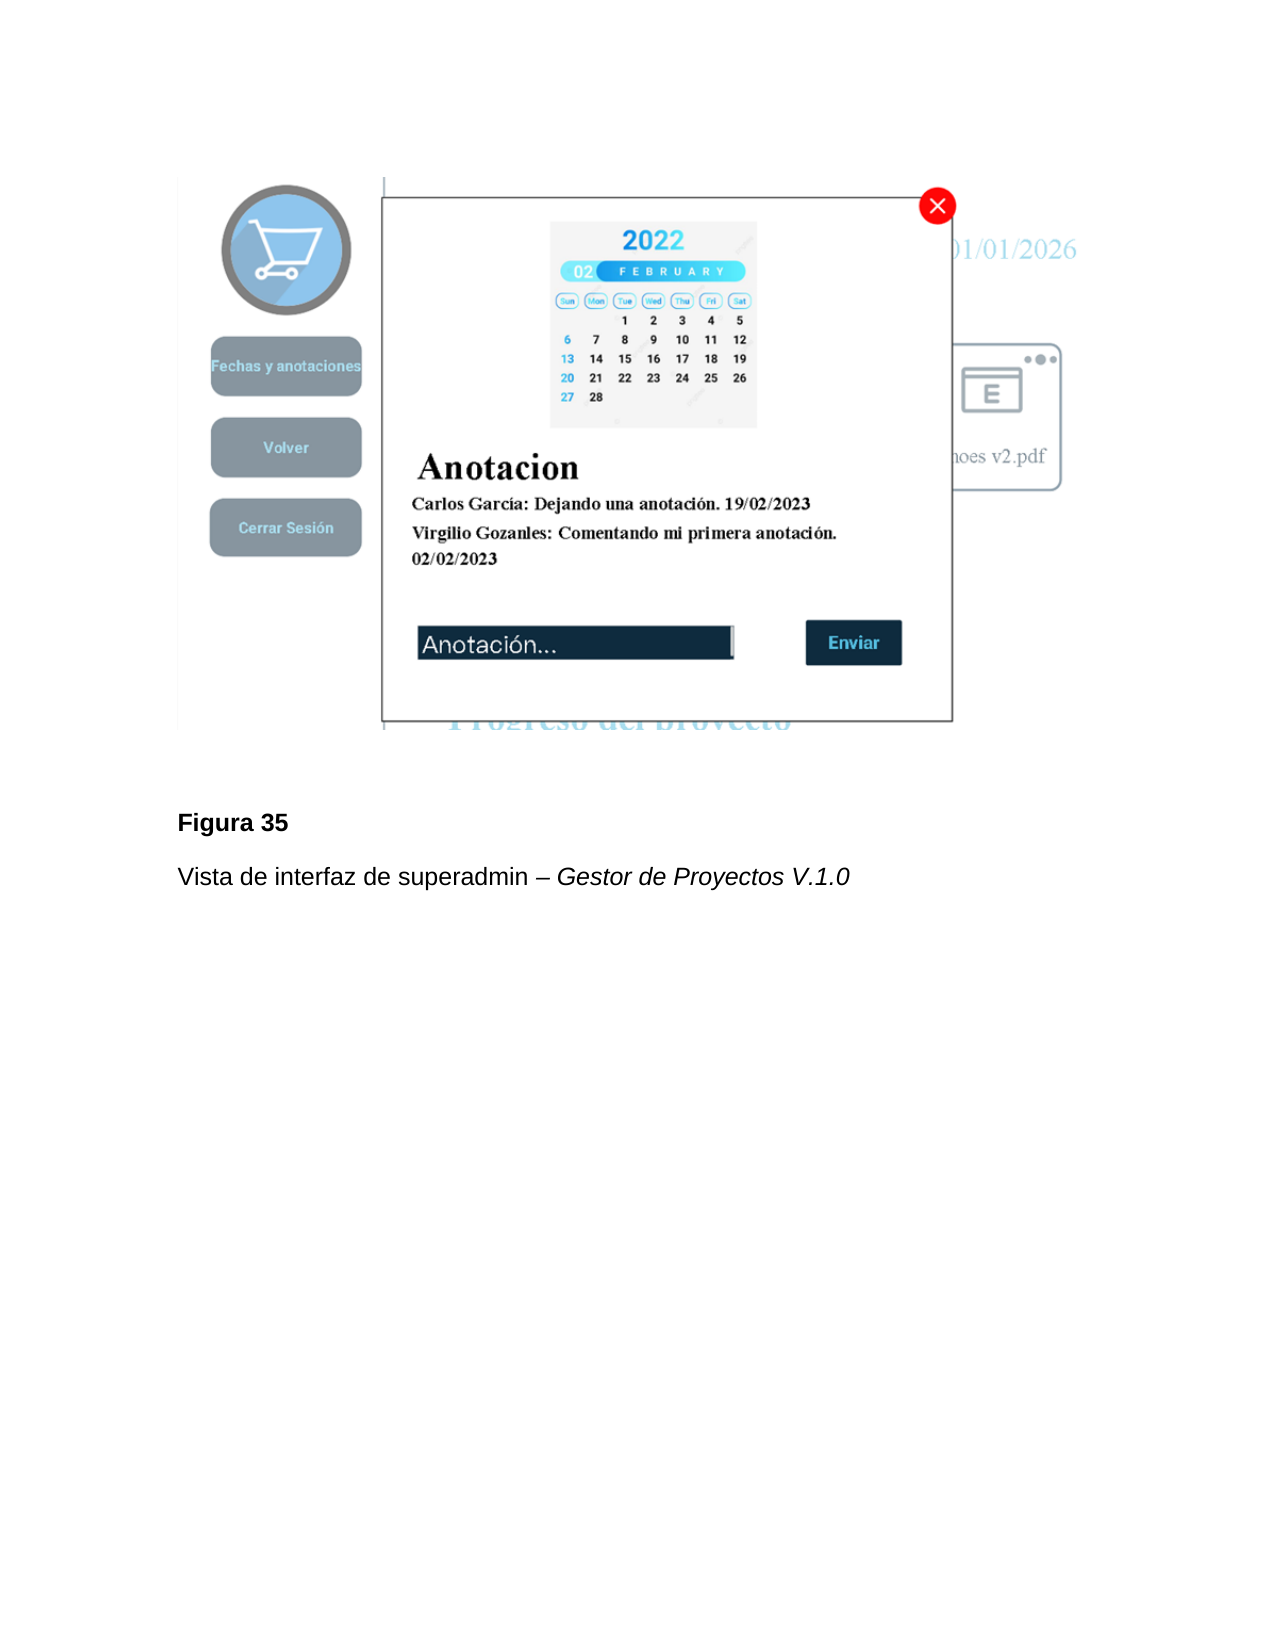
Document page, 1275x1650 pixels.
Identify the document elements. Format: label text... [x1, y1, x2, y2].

picture [177, 177, 1157, 730]
text Vista de interfaz de superadmin – Gestor de Proyectos V.1.0 [177, 862, 1157, 891]
text Figura 35 [177, 808, 1157, 837]
